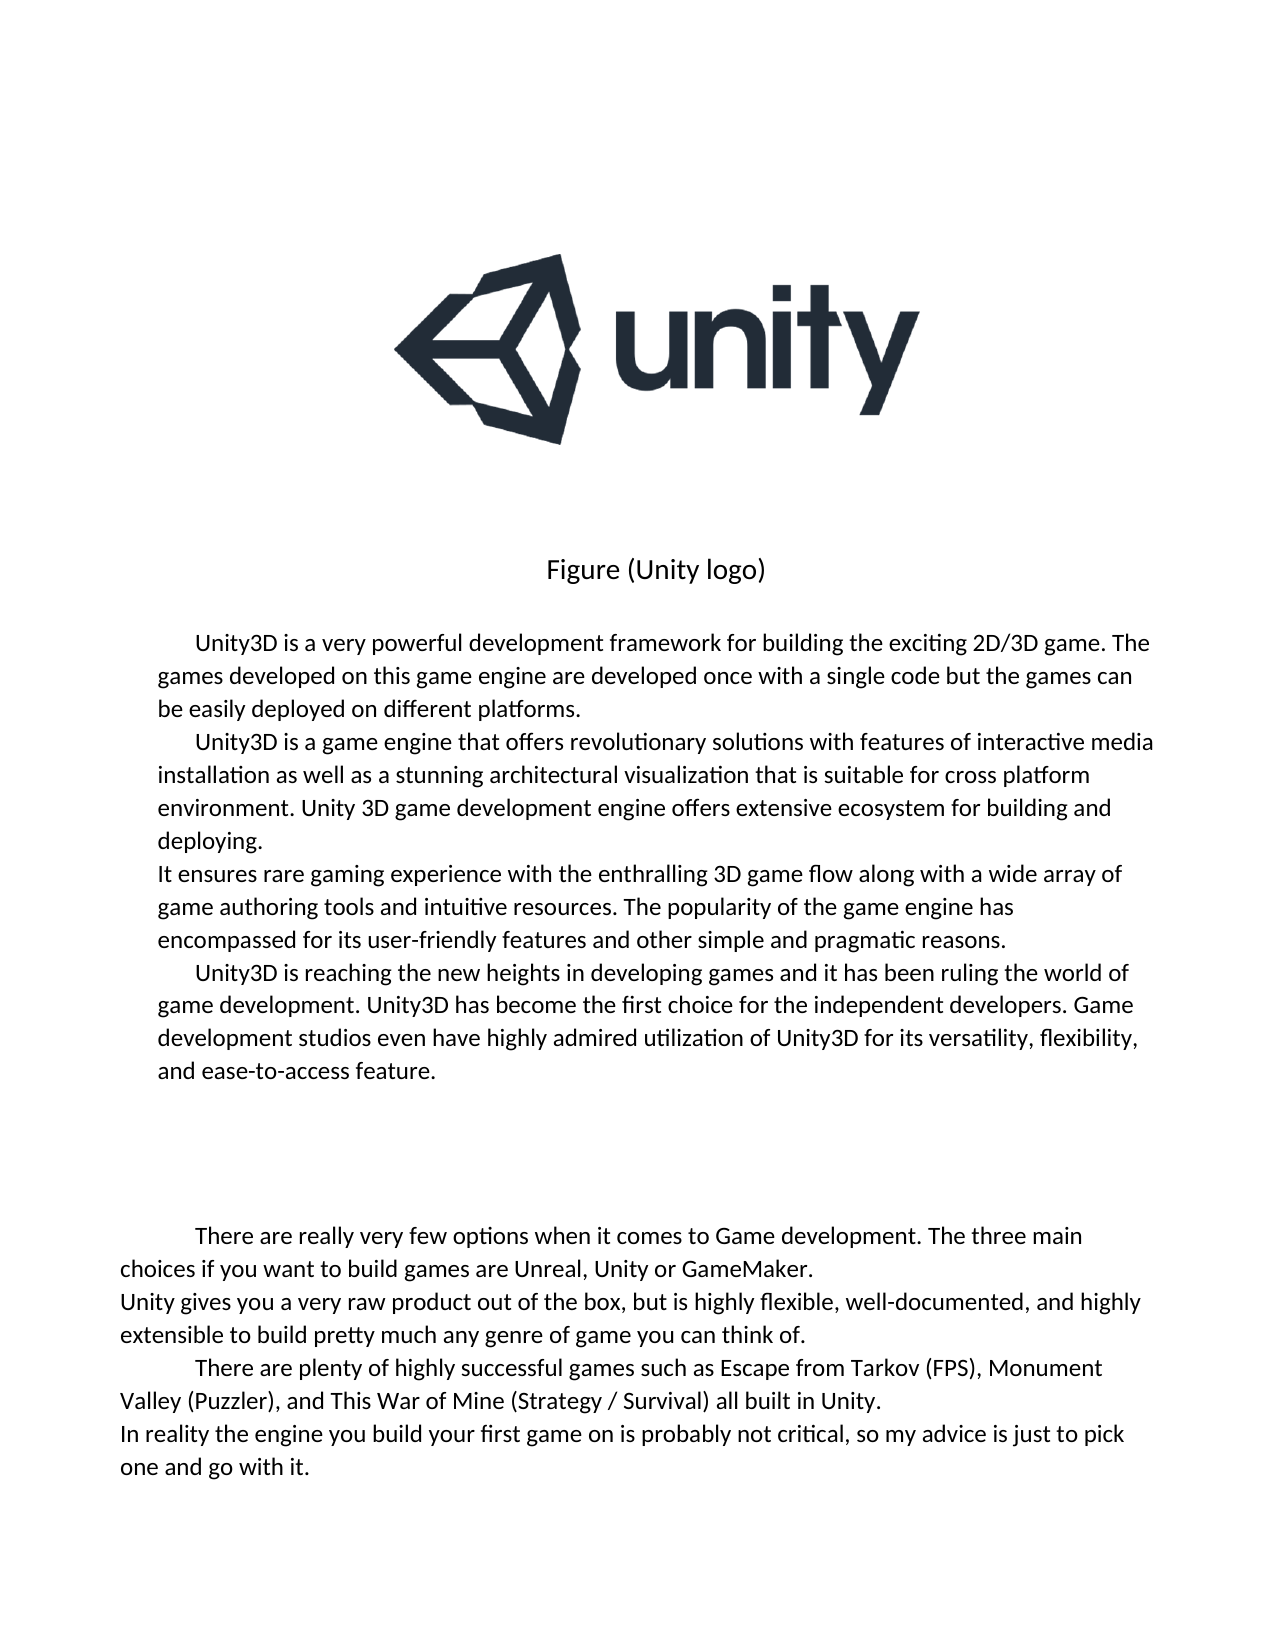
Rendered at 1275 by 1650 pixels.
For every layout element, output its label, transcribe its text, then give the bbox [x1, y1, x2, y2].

text Unity3D is a very powerful development framework for building the exciting 2D/3D game. The games developed on this game engine are developed once with a single code but the games can be easily deployed on different platforms. [157, 628, 1155, 724]
text Unity3D is a game engine that offers revolutionary solutions with features of interactive media installation as well as a stunning architectural visualization that is suitable for cross platform environment. Unity 3D game development engine offers extensive ecosystem for building and deploying. [157, 726, 1155, 856]
text Unity3D is reaching the new heights in developing games and it has been ruling the world of game development. Unity3D has become the first choice for the independent developers. Game development studios even have highly admired utilization of Unity3D for its versatility, flexibility, and ease-to-access feature. [157, 957, 1155, 1086]
text Figure (Unity logo) [157, 551, 1155, 586]
text In reality the engine you build your first game on is probably not critical, so my advice is just to pick one and go with it. [120, 1418, 1155, 1481]
text There are plenty of highly successful games such as Escape from Tarkov (FPS), Monument Valley (Puzzler), and This War of Mine (Strategy / Survival) all built in Unity. [120, 1352, 1155, 1415]
picture [389, 150, 923, 549]
text There are really very few options when it comes to Game development. The three main choices if you want to build games are Unreal, Unity or GameMaker. [120, 1220, 1155, 1284]
text It ensures rare gaming experience with the enthralling 3D game flow along with a wide array of game authoring tools and intuitive resources. The popularity of the game engine has encompassed for its user-friendly features and other simple and pragmatic reasons. [157, 858, 1155, 954]
text Unity gives you a very raw product out of the box, but is highly flexible, well-documented, and highly extensible to build pretty much any genre of game you can think of. [120, 1286, 1155, 1349]
